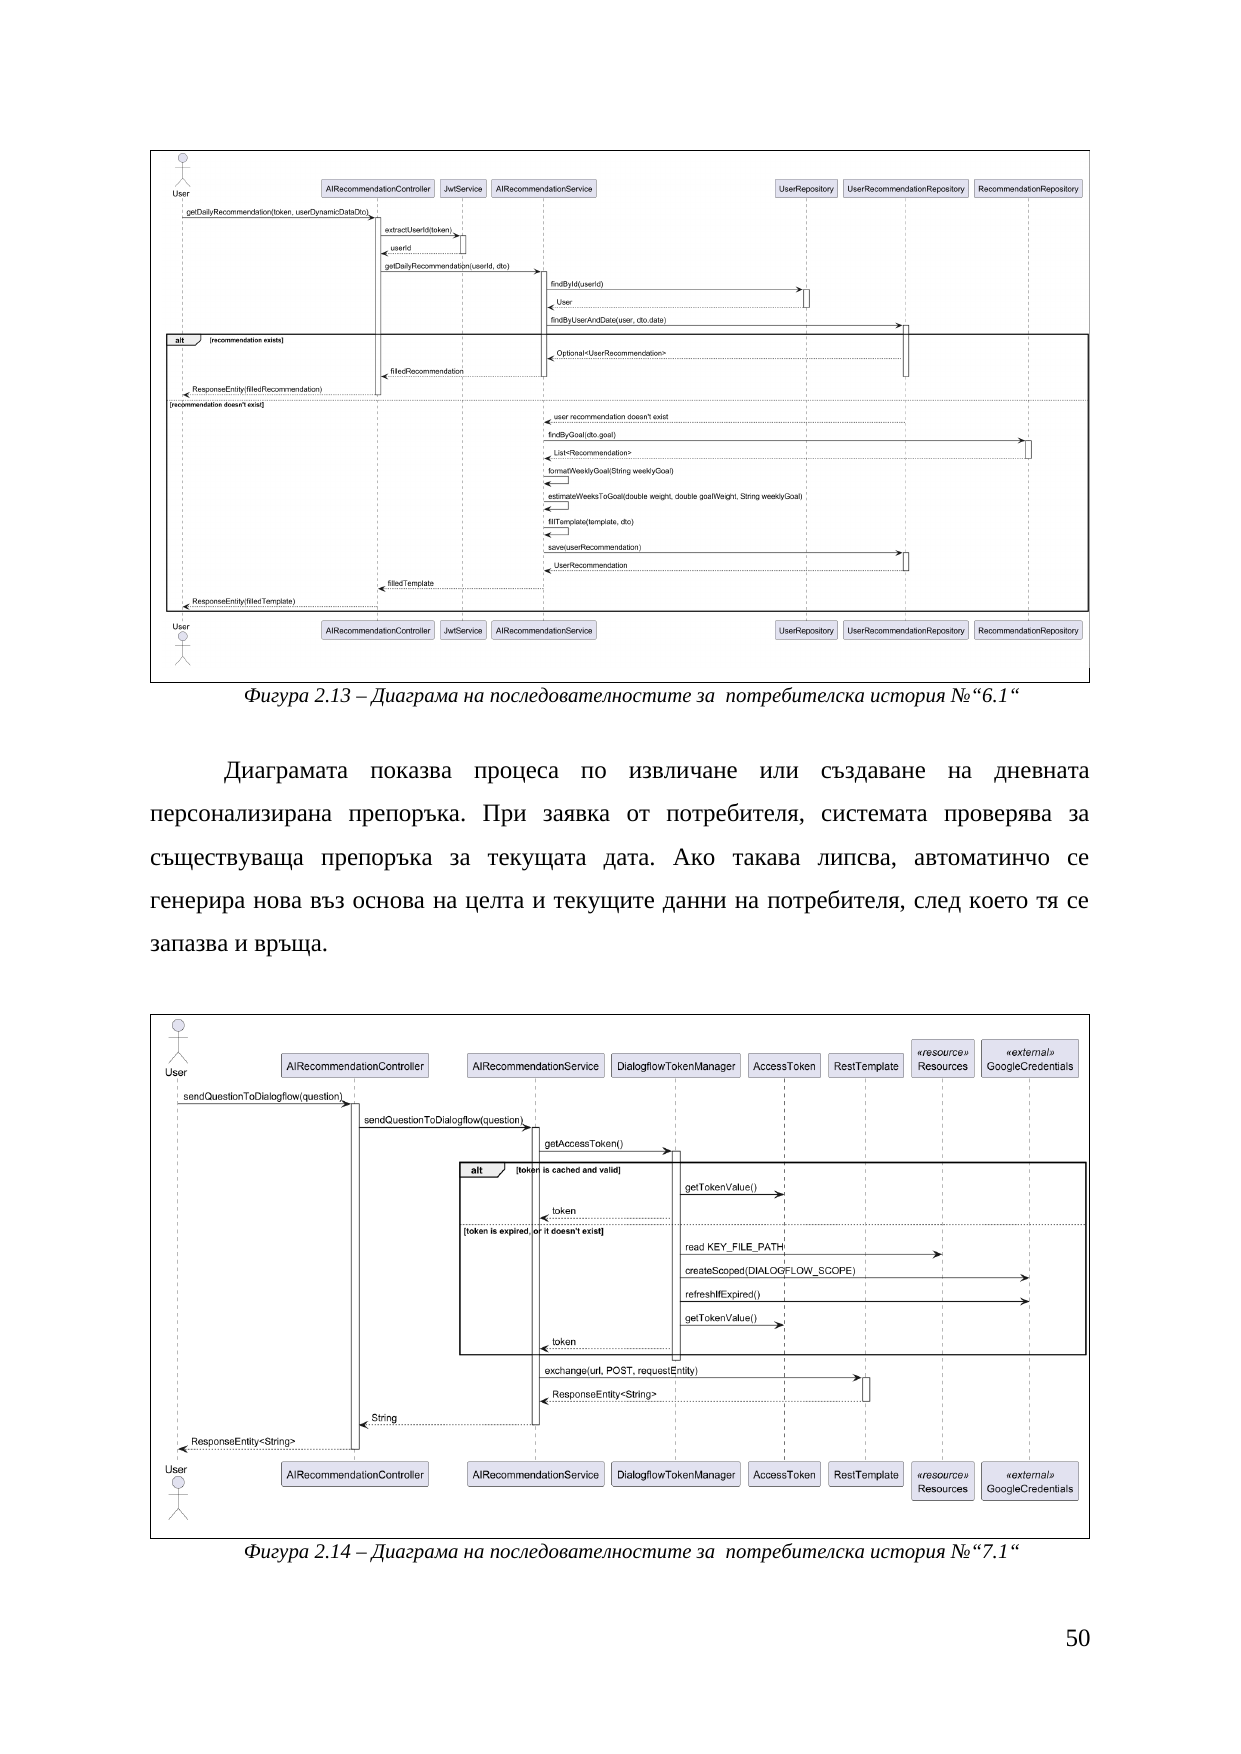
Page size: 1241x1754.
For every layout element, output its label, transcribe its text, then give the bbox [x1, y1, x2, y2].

text Фигура 2.14 – Диаграма на последователностите за потребителска история №“7.1“ [150, 1539, 1090, 1563]
table_header [151, 151, 1089, 682]
text Фигура 2.13 – Диаграма на последователностите за потребителска история №“6.1“ [150, 683, 1090, 707]
text Диаграмата показва процеса по извличане или създаване на дневната персонализирана препоръка. При заявка от потребителя, системата проверява за съществуваща препоръка за текущата дата. Ако такава липсва, автоматинчо се генерира нова въз основа на целта и текущите данни на потребителя, след което тя се запазва и връща. [150, 755, 1090, 957]
table_header [151, 1015, 1089, 1538]
picture [161, 1015, 1089, 1524]
picture [161, 151, 1090, 668]
